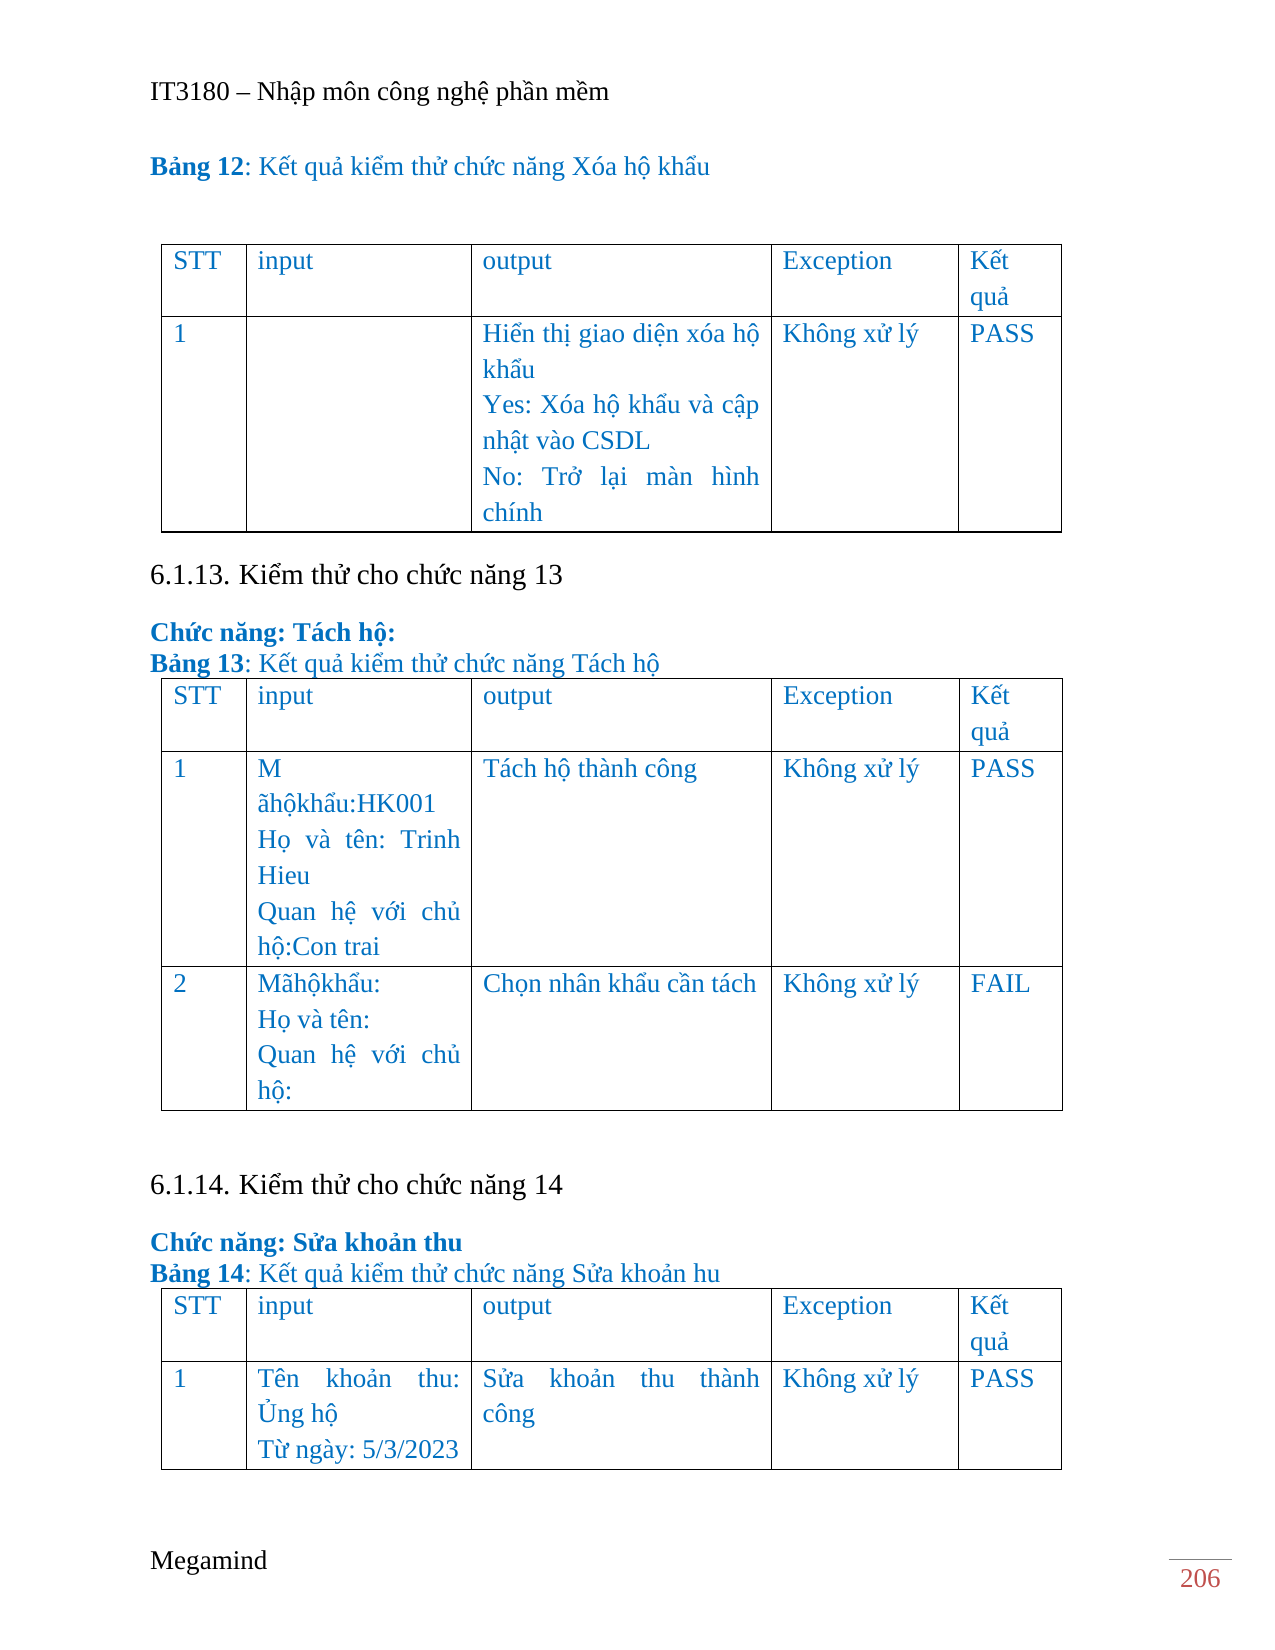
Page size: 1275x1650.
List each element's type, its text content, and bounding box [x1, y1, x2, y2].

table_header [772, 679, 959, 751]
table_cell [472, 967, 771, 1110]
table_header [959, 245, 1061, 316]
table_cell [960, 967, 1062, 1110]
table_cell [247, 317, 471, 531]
text Bảng 13: Kết quả kiểm thử chức năng Tách hộ [150, 647, 1125, 678]
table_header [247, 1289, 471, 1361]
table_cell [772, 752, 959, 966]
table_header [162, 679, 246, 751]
subtitle Kiểm thử cho chức năng 14 [150, 1167, 1125, 1201]
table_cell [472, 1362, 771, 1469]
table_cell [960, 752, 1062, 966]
text Bảng 12: Kết quả kiểm thử chức năng Xóa hộ khẩu [150, 150, 1125, 181]
subtitle Kiểm thử cho chức năng 13 [150, 557, 1125, 591]
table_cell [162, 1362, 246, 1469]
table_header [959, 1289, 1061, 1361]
text Bảng 14: Kết quả kiểm thử chức năng Sửa khoản hu [150, 1257, 1125, 1288]
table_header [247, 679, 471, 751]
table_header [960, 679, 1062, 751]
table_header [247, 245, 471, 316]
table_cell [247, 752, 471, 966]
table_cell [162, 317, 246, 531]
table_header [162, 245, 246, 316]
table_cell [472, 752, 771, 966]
text Chức năng: Tách hộ: [150, 616, 1125, 647]
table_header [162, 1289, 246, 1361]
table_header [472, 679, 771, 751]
text Chức năng: Sửa khoản thu [150, 1226, 1125, 1257]
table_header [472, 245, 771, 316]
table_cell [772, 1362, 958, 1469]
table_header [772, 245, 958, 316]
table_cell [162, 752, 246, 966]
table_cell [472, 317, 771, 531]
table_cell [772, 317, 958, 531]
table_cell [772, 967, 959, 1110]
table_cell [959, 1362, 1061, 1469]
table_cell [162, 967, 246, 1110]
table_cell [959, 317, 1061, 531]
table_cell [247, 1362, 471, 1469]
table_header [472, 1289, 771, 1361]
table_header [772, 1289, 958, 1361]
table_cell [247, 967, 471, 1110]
